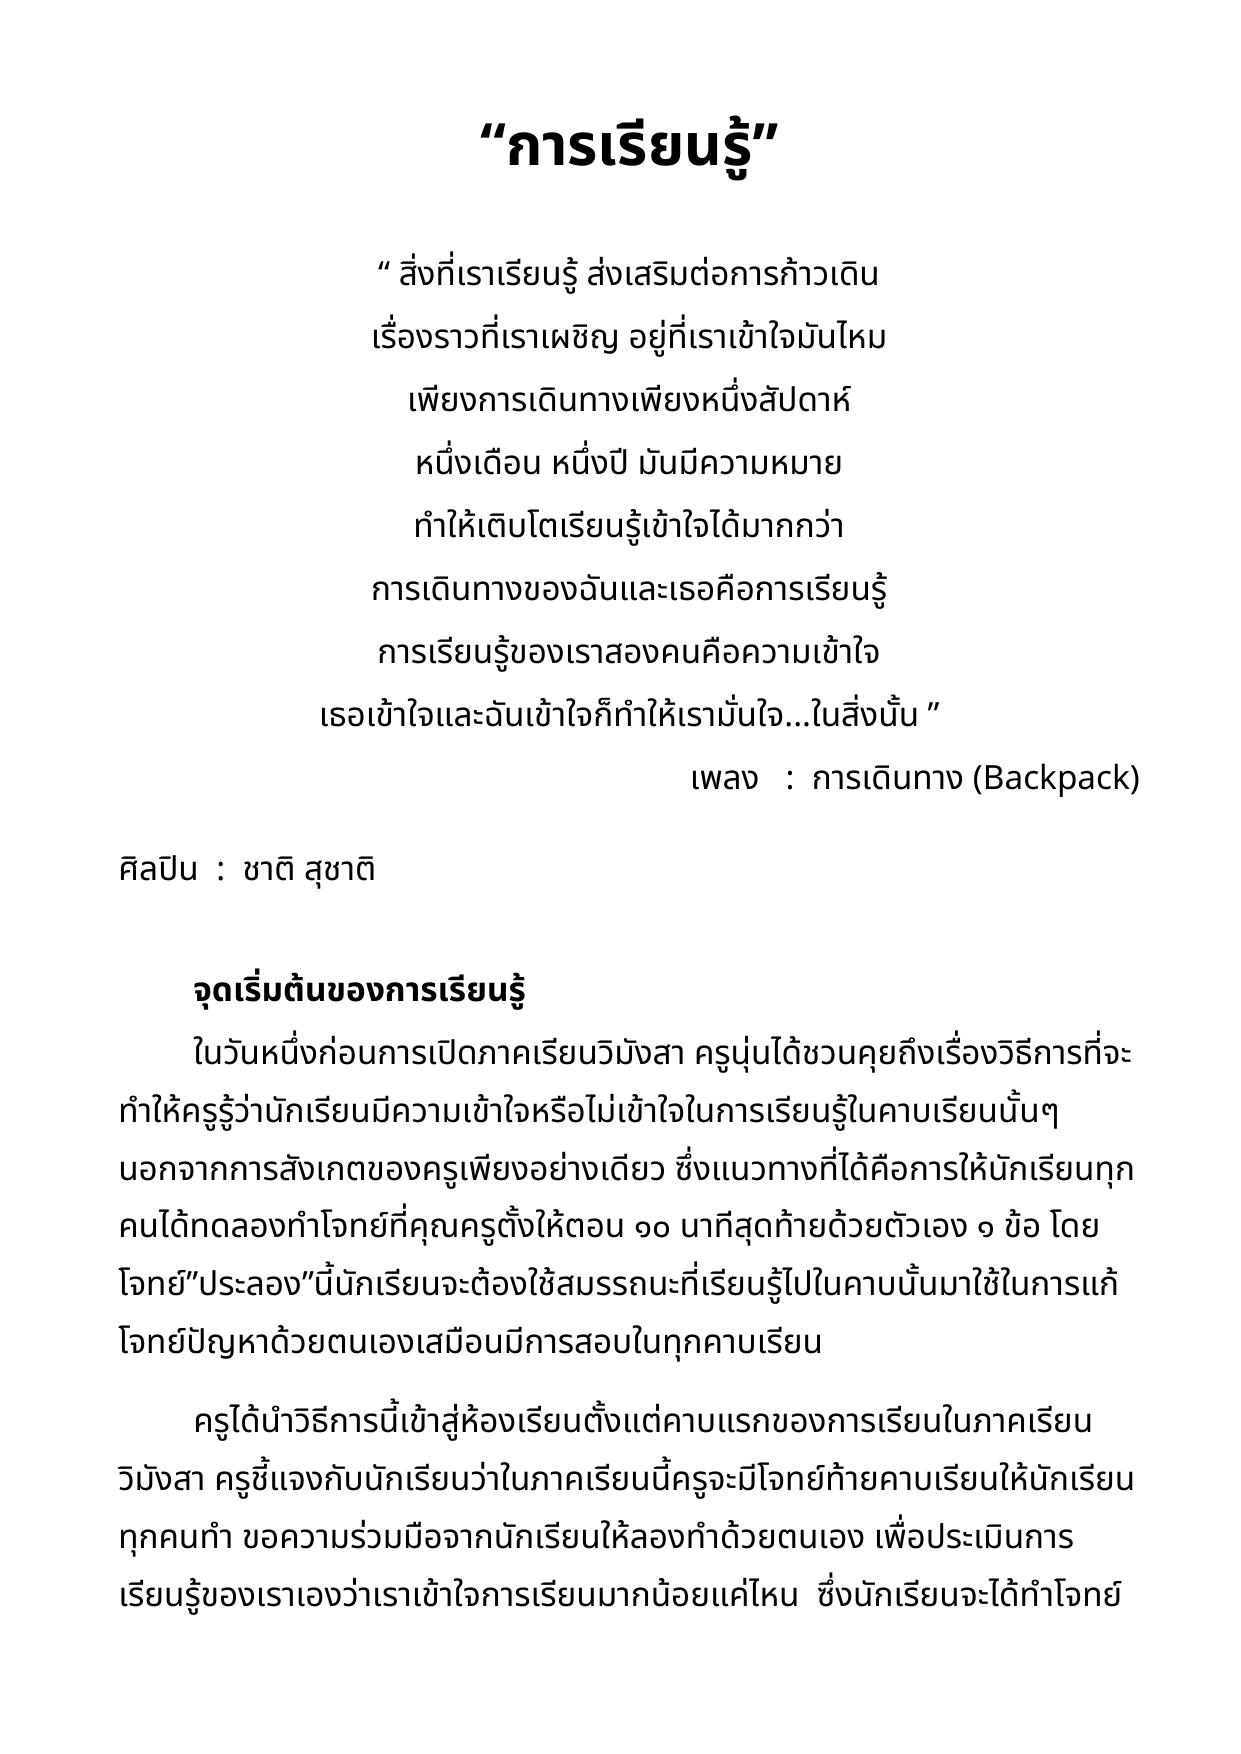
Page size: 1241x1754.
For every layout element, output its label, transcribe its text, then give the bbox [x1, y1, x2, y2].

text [118, 1397, 1140, 1621]
text เพลง : การเดินทาง (Backpack) [118, 754, 1140, 804]
text การเรียนรู้ของเราสองคนคือความเข้าใจ [118, 628, 1140, 678]
text ในวันหนึ่งก่อนการเปิดภาคเรียนวิมังสา ครูนุ่นได้ชวนคุยถึงเรื่องวิธีการที่จะทำให้ครูรู้ว่านักเรียนมีความเข้าใจหรือไม่เข้าใจในการเรียนรู้ในคาบเรียนนั้นๆ นอกจากการสังเกตของครูเพียงอย่างเดียว ซึ่งแนวทางที่ได้คือการให้นักเรียนทุกคนได้ทดลองทำโจทย์ที่คุณครูตั้งให้ตอน ๑๐ นาทีสุดท้ายด้วยตัวเอง ๑ ข้อ โดยโจทย์”ประลอง”นี้นักเรียนจะต้องใช้สมรรถนะที่เรียนรู้ไปในคาบนั้นมาใช้ในการแก้โจทย์ปัญหาด้วยตนเองเสมือนมีการสอบในทุกคาบเรียน [118, 1029, 1140, 1369]
text จุดเริ่มต้นของการเรียนรู้ [118, 966, 1140, 1016]
text “ สิ่งที่เราเรียนรู้ ส่งเสริมต่อการก้าวเดิน [118, 250, 1140, 301]
text ทำให้เติบโตเรียนรู้เข้าใจได้มากกว่า [118, 502, 1140, 552]
text เรื่องราวที่เราเผชิญ อยู่ที่เราเข้าใจมันไหม [118, 313, 1140, 363]
text การเดินทางของฉันและเธอคือการเรียนรู้ [118, 565, 1140, 615]
text เพียงการเดินทางเพียงหนึ่งสัปดาห์ [118, 376, 1140, 426]
text เธอเข้าใจและฉันเข้าใจก็ทำให้เรามั่นใจ...ในสิ่งนั้น ” [118, 691, 1140, 741]
text “การเรียนรู้” [118, 103, 1140, 192]
text หนึ่งเดือน หนึ่งปี มันมีความหมาย [118, 439, 1140, 489]
text ศิลปิน : ชาติ สุชาติ [118, 817, 1140, 895]
